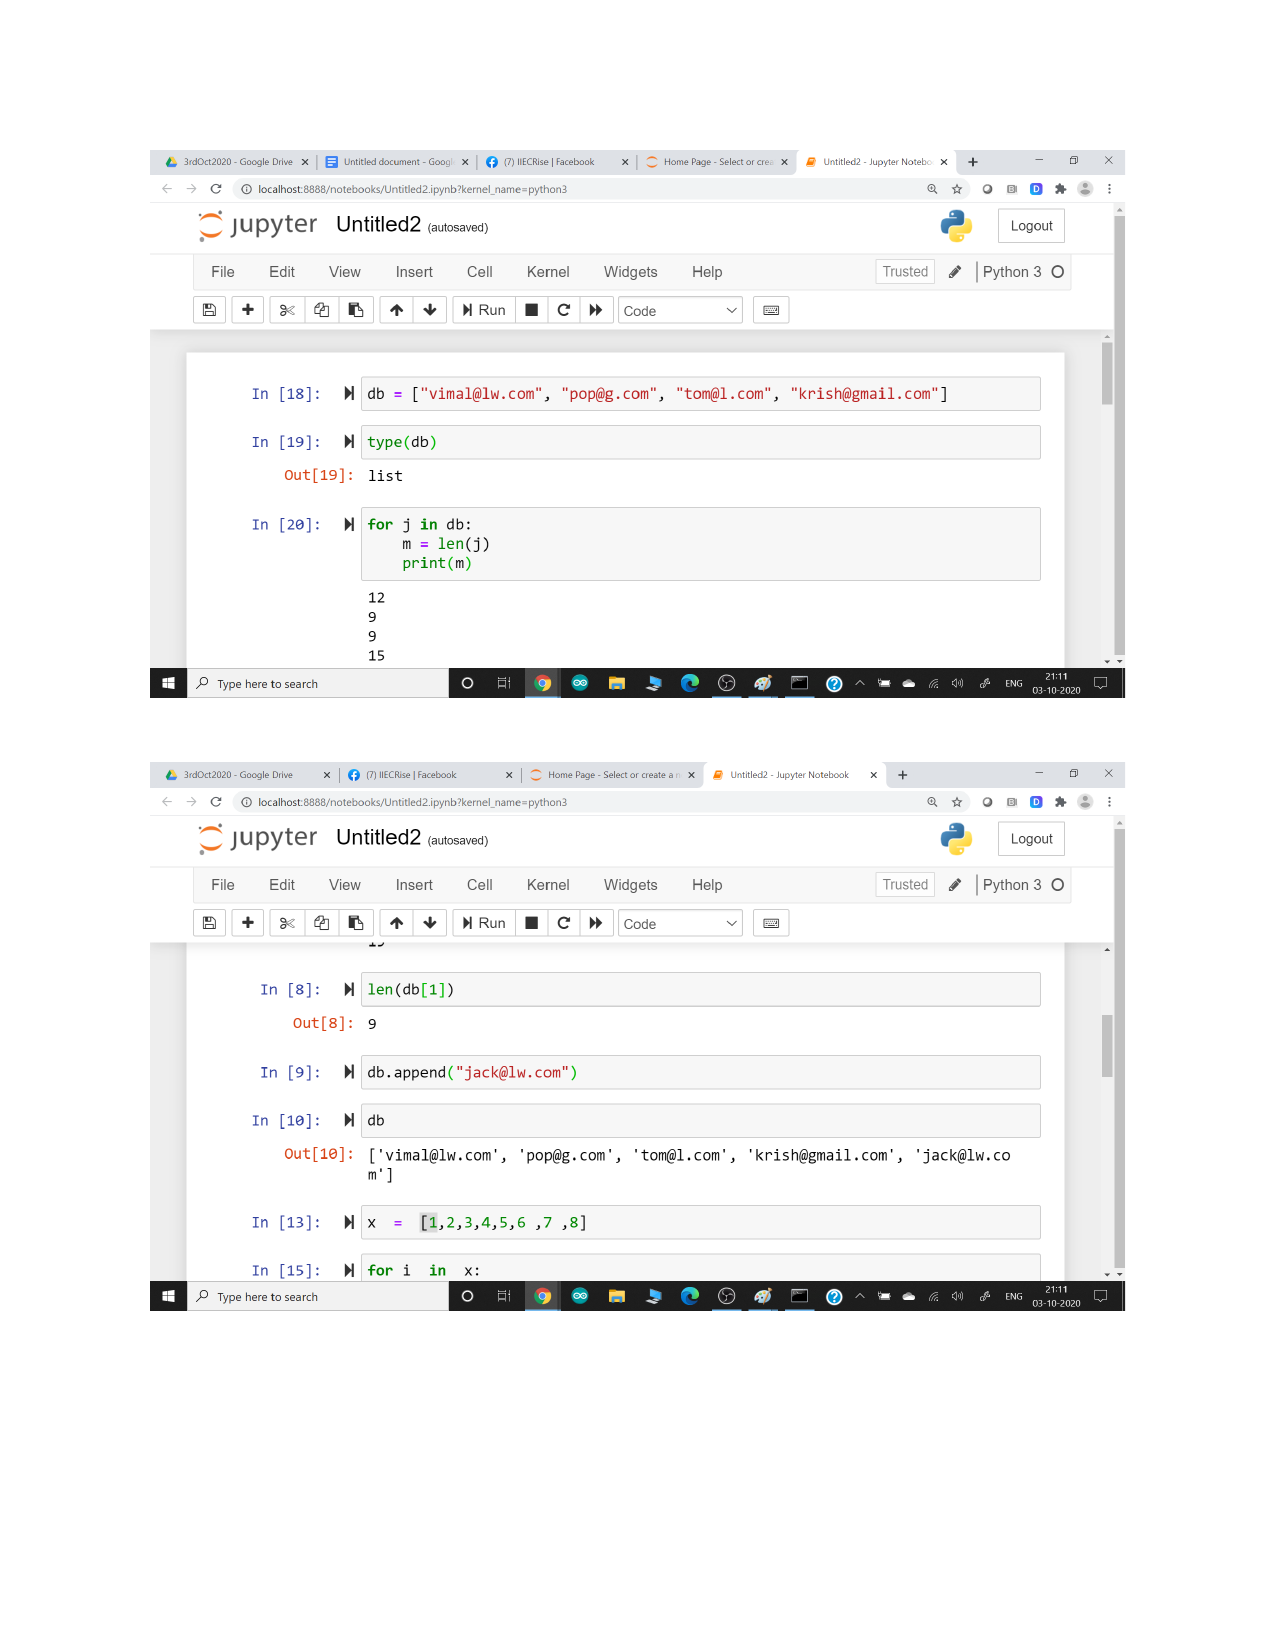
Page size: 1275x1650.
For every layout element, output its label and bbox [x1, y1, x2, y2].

picture [150, 150, 1125, 698]
picture [150, 762, 1125, 1311]
